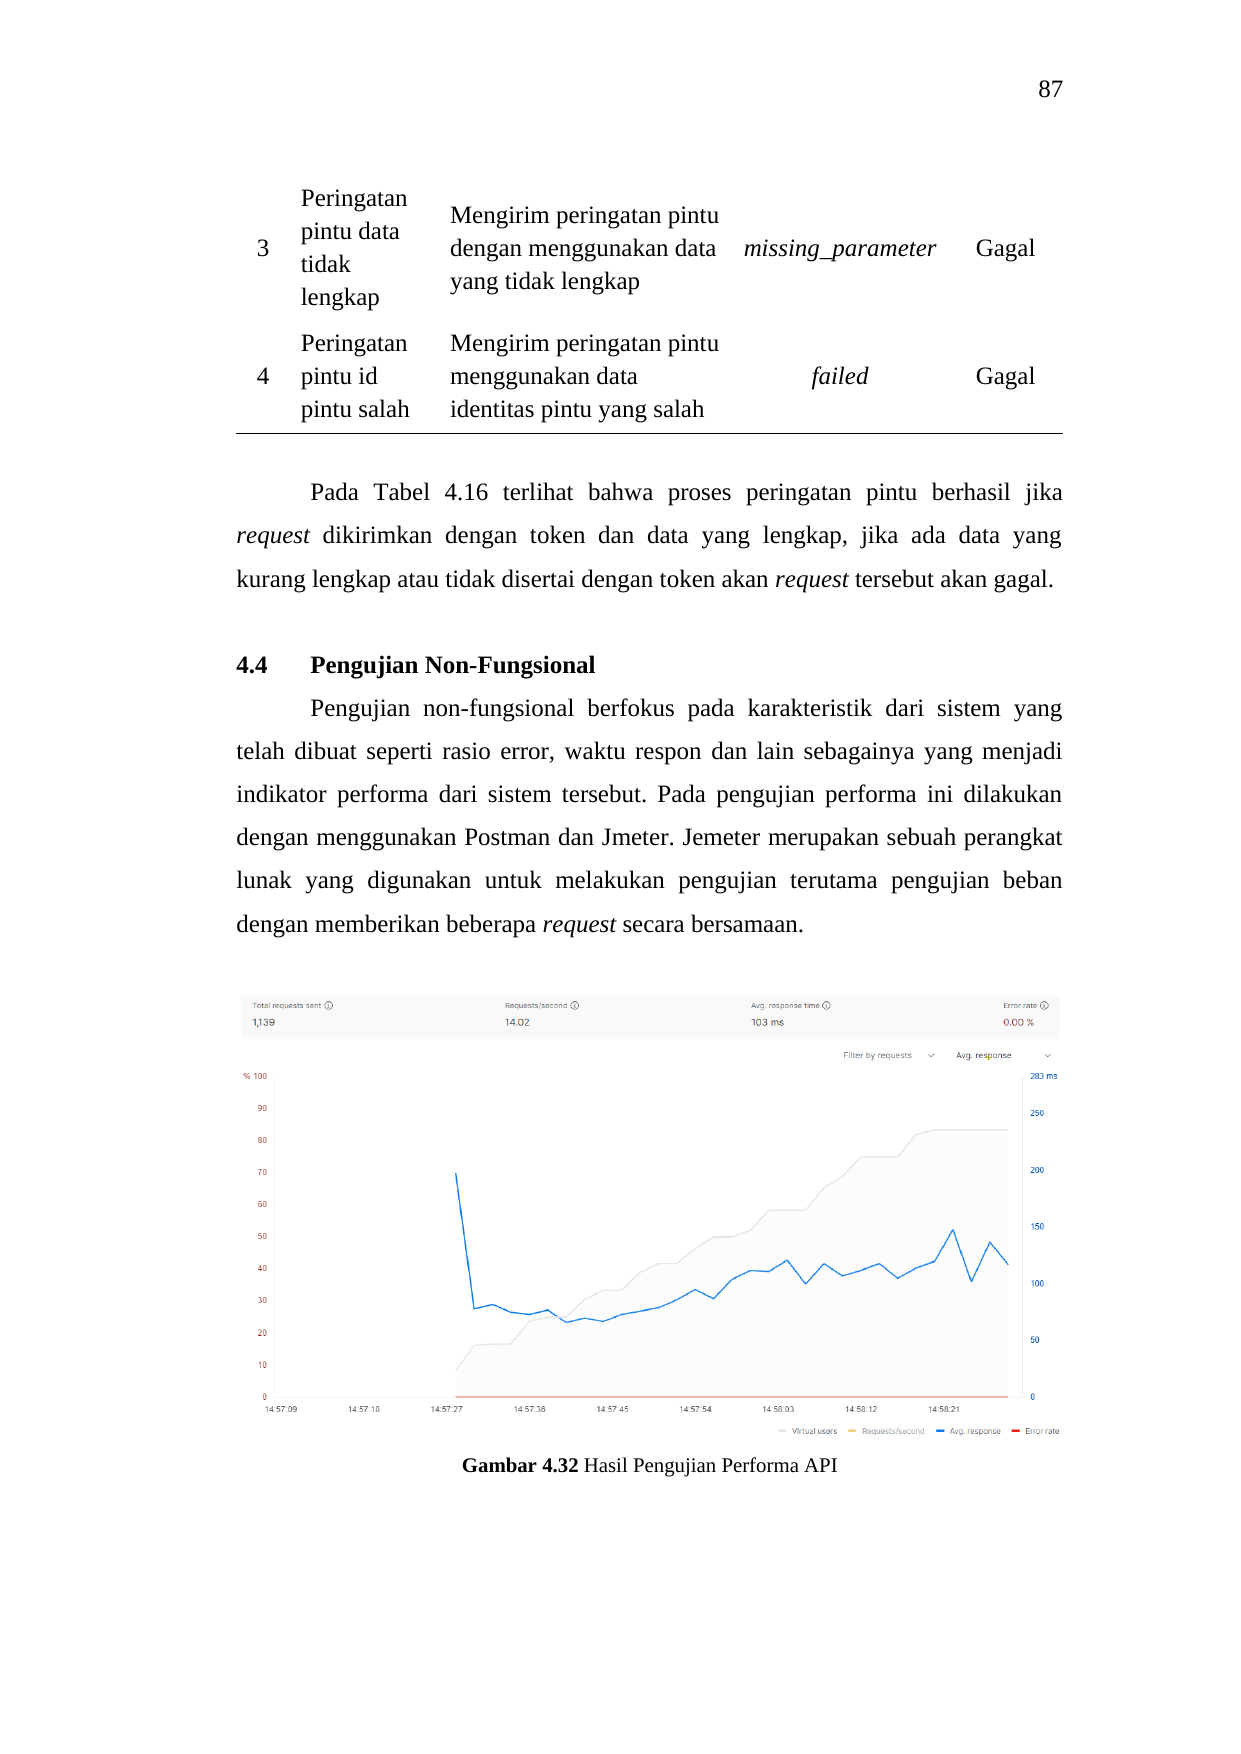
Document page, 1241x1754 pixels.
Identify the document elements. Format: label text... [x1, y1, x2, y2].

table_cell Peringatan pintu data tidak lengkap [289, 177, 438, 322]
text Pengujian non-fungsional berfokus pada karakteristik dari sistem yang telah dibuat seperti rasio error, waktu respon dan lain sebagainya yang menjadi indikator performa dari sistem tersebut. Pada pengujian performa ini dilakukan dengan menggunakan Postman dan Jmeter. Jemeter merupakan sebuah perangkat lunak yang digunakan untuk melakukan pengujian terutama pengujian beban dengan memberikan beberapa request secara bersamaan. [236, 693, 1063, 937]
table_cell Mengirim peringatan pintu dengan menggunakan data yang tidak lengkap [439, 177, 732, 322]
text Pada Tabel 4.16 terlihat bahwa proses peringatan pintu berhasil jika request dikirimkan dengan token dan data yang lengkap, jika ada data yang kurang lengkap atau tidak disertai dengan token akan request tersebut akan gagal. [236, 477, 1063, 592]
table_cell failed [732, 322, 948, 433]
table_cell 4 [236, 322, 289, 433]
text Gambar 4.32 Hasil Pengujian Performa API [236, 1452, 1063, 1477]
table_cell Gagal [948, 322, 1063, 433]
picture [236, 995, 1063, 1439]
table_cell Peringatan pintu id pintu salah [289, 322, 438, 433]
table_cell Mengirim peringatan pintu menggunakan data identitas pintu yang salah [439, 322, 732, 433]
table_cell 3 [236, 177, 289, 322]
table_cell Gagal [948, 177, 1063, 322]
table_cell missing_parameter [732, 177, 948, 322]
text Pengujian Non-Fungsional [236, 650, 1063, 679]
